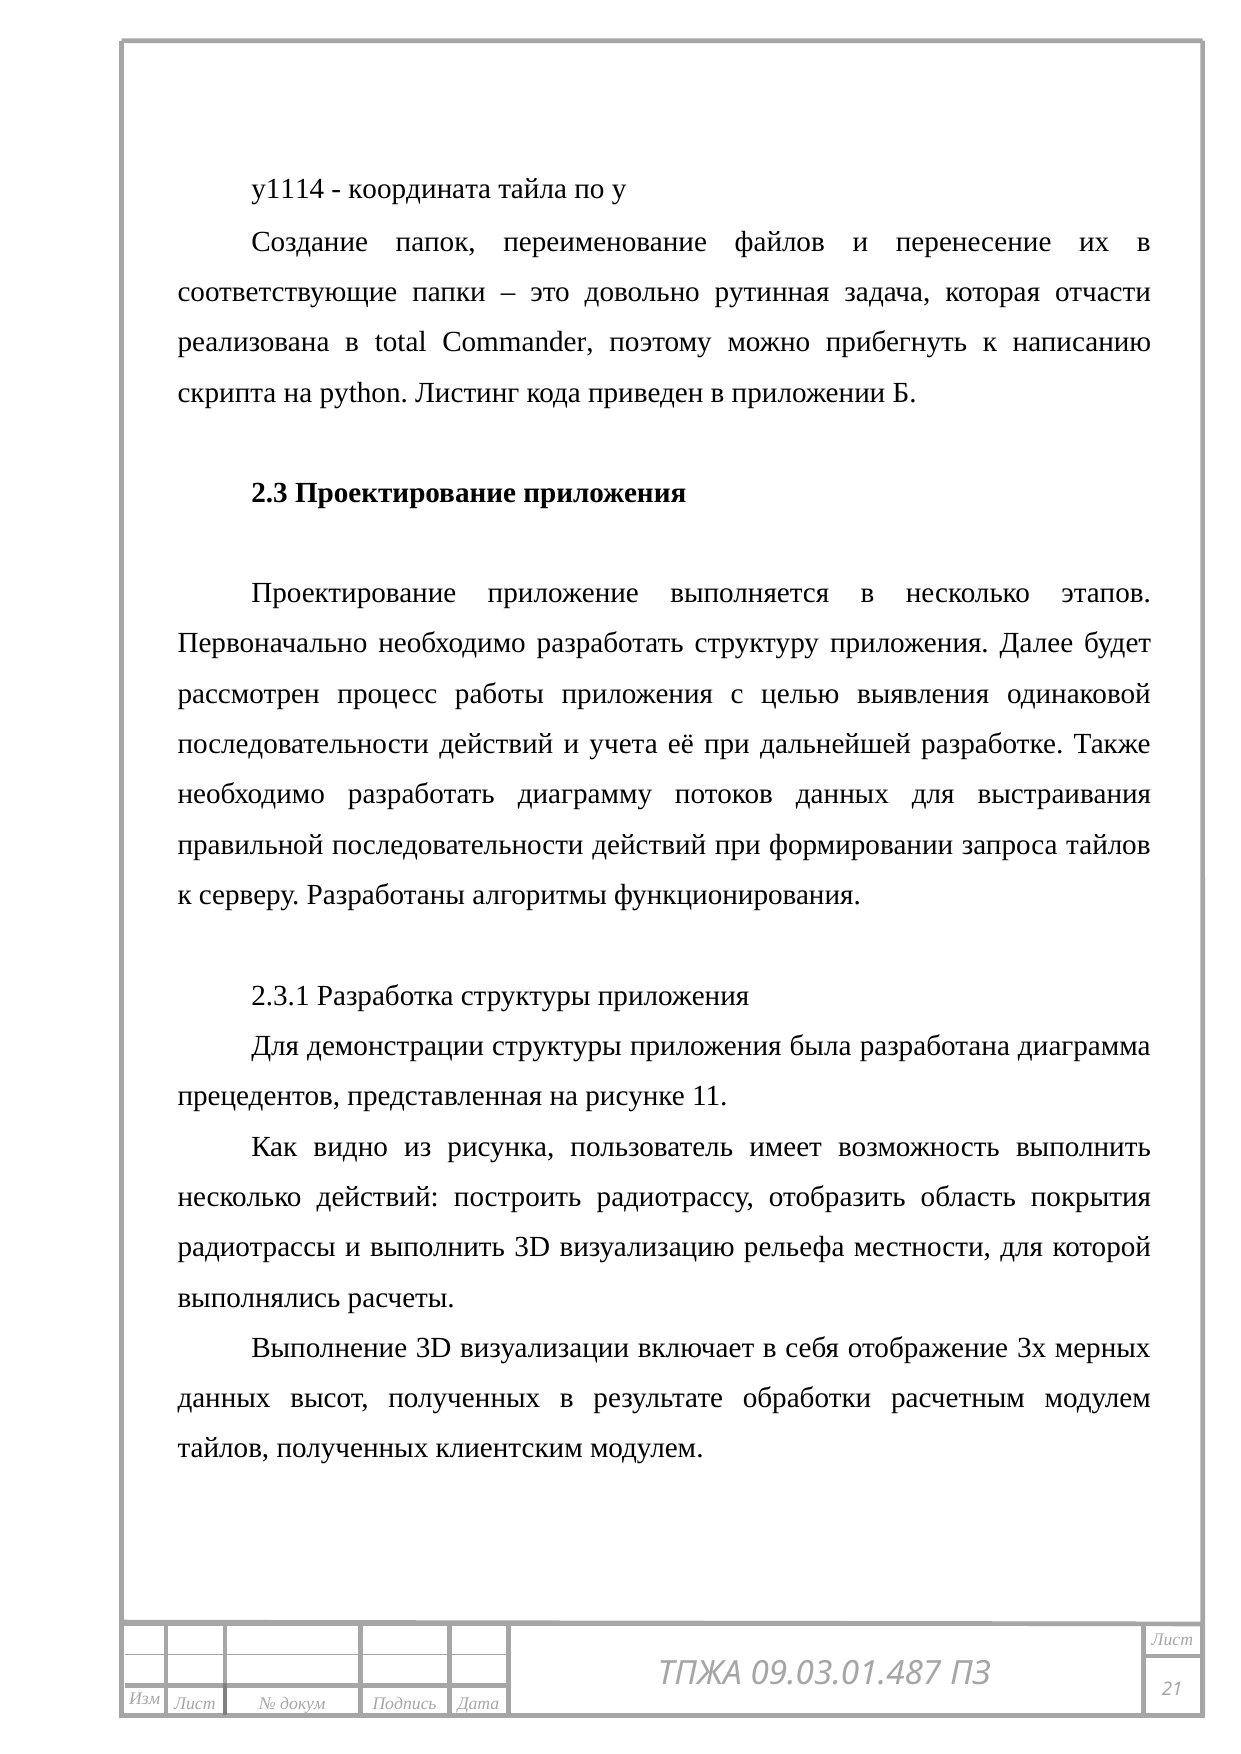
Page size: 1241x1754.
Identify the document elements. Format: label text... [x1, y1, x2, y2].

text y1114 - координата тайла по y [177, 171, 1152, 204]
text Для демонстрации структуры приложения была разработана диаграмма прецедентов, представленная на рисунке 11. [177, 1028, 1152, 1112]
text Как видно из рисунка, пользователь имеет возможность выполнить несколько действий: построить радиотрассу, отобразить область покрытия радиотрассы и выполнить 3D визуализацию рельефа местности, для которой выполнялись расчеты. [177, 1129, 1152, 1313]
text Проектирование приложение выполняется в несколько этапов. Первоначально необходимо разработать структуру приложения. Далее будет рассмотрен процесс работы приложения с целью выявления одинаковой последовательности действий и учета её при дальнейшей разработке. Также необходимо разработать диаграмму потоков данных для выстраивания правильной последовательности действий при формировании запроса тайлов к серверу. Разработаны алгоритмы функционирования. [177, 575, 1152, 911]
text Создание папок, переименование файлов и перенесение их в соответствующие папки – это довольно рутинная задача, которая отчасти реализована в total Commander, поэтому можно прибегнуть к написанию скрипта на python. Листинг кода приведен в приложении Б. [177, 224, 1152, 408]
text 2.3.1 Разработка структуры приложения [177, 978, 1152, 1011]
subtitle 2.3 Проектирование приложения [177, 475, 1152, 508]
text Выполнение 3D визуализации включает в себя отображение 3х мерных данных высот, полученных в результате обработки расчетным модулем тайлов, полученных клиентским модулем. [177, 1330, 1152, 1464]
